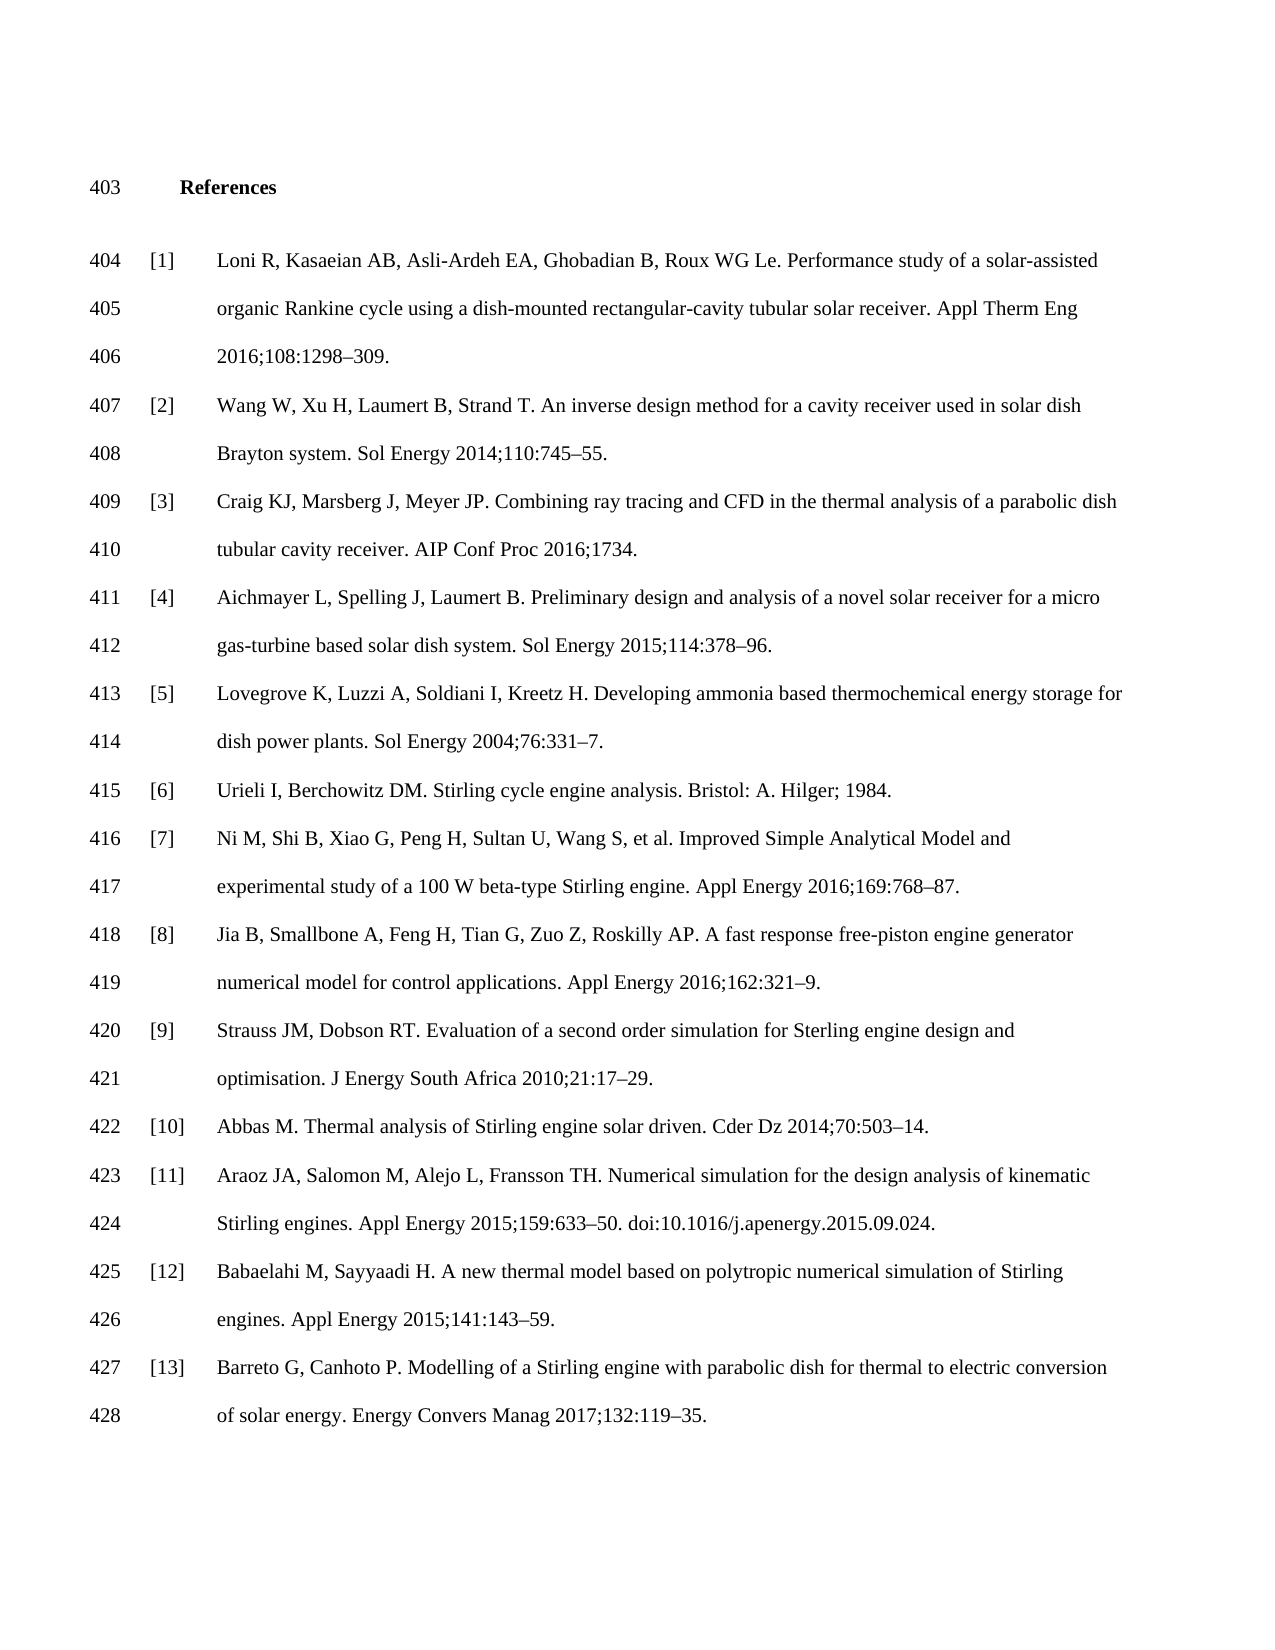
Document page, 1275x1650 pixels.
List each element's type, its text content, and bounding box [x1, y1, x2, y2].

text [3] Craig KJ, Marsberg J, Meyer JP. Combining ray tracing and CFD in the thermal analysis of a parabolic dish tubular cavity receiver. AIP Conf Proc 2016;1734. [150, 489, 1125, 561]
text [6] Urieli I, Berchowitz DM. Stirling cycle engine analysis. Bristol: A. Hilger; 1984. [150, 777, 1125, 802]
text [7] Ni M, Shi B, Xiao G, Peng H, Sultan U, Wang S, et al. Improved Simple Analytical Model and experimental study of a 100 W beta-type Stirling engine. Appl Energy 2016;169:768–87. [150, 826, 1125, 898]
text [4] Aichmayer L, Spelling J, Laumert B. Preliminary design and analysis of a novel solar receiver for a micro gas-turbine based solar dish system. Sol Energy 2015;114:378–96. [150, 585, 1125, 657]
text [11] Araoz JA, Salomon M, Alejo L, Fransson TH. Numerical simulation for the design analysis of kinematic Stirling engines. Appl Energy 2015;159:633–50. doi:10.1016/j.apenergy.2015.09.024. [150, 1162, 1125, 1235]
text [13] Barreto G, Canhoto P. Modelling of a Stirling engine with parabolic dish for thermal to electric conversion of solar energy. Energy Convers Manag 2017;132:119–35. [150, 1355, 1125, 1427]
text [9] Strauss JM, Dobson RT. Evaluation of a second order simulation for Sterling engine design and optimisation. J Energy South Africa 2010;21:17–29. [150, 1018, 1125, 1090]
text [10] Abbas M. Thermal analysis of Stirling engine solar driven. Cder Dz 2014;70:503–14. [150, 1114, 1125, 1138]
text [8] Jia B, Smallbone A, Feng H, Tian G, Zuo Z, Roskilly AP. A fast response free-piston engine generator numerical model for control applications. Appl Energy 2016;162:321–9. [150, 922, 1125, 994]
text [2] Wang W, Xu H, Laumert B, Strand T. An inverse design method for a cavity receiver used in solar dish Brayton system. Sol Energy 2014;110:745–55. [150, 392, 1125, 465]
text [12] Babaelahi M, Sayyaadi H. A new thermal model based on polytropic numerical simulation of Stirling engines. Appl Energy 2015;141:143–59. [150, 1259, 1125, 1331]
subtitle References [150, 175, 1125, 199]
text [5] Lovegrove K, Luzzi A, Soldiani I, Kreetz H. Developing ammonia based thermochemical energy storage for dish power plants. Sol Energy 2004;76:331–7. [150, 681, 1125, 753]
text [1] Loni R, Kasaeian AB, Asli-Ardeh EA, Ghobadian B, Roux WG Le. Performance study of a solar-assisted organic Rankine cycle using a dish-mounted rectangular-cavity tubular solar receiver. Appl Therm Eng 2016;108:1298–309. [150, 248, 1125, 368]
